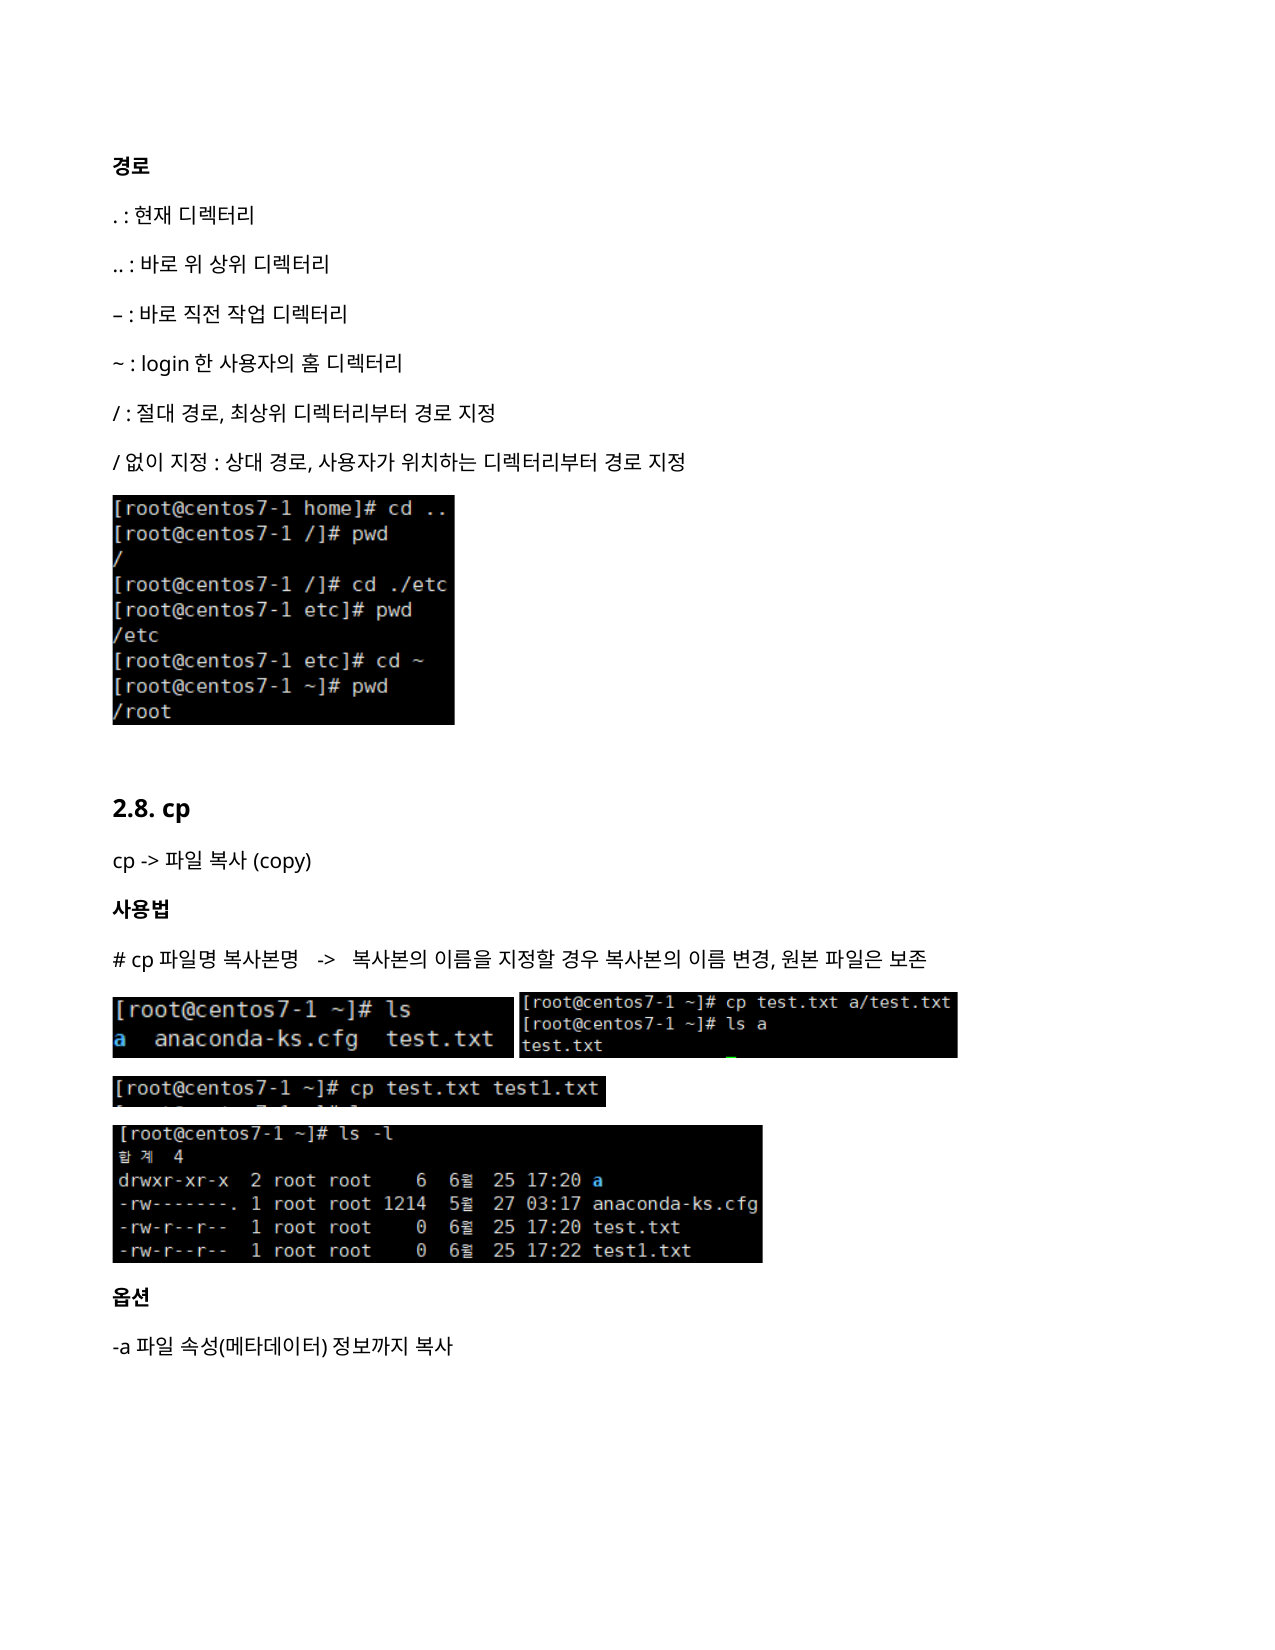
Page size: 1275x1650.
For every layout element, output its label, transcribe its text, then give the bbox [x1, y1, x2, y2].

text 옵션 [112, 1281, 1162, 1312]
text – : 바로 직전 작업 디렉터리 [112, 298, 1162, 328]
picture [112, 1125, 763, 1263]
text / 없이 지정 : 상대 경로, 사용자가 위치하는 디렉터리부터 경로 지정 [112, 446, 1162, 476]
text 사용법 [112, 893, 1162, 924]
picture [112, 997, 514, 1058]
text # cp 파일명 복사본명 -> 복사본의 이름을 지정할 경우 복사본의 이름 변경, 원본 파일은 보존 [112, 943, 1162, 973]
text -a 파일 속성(메타데이터) 정보까지 복사 [112, 1331, 1162, 1361]
text 경로 [112, 150, 1162, 180]
text ~ : login한 사용자의 홈 디렉터리 [112, 347, 1162, 378]
subtitle 2.8. cp [112, 791, 1162, 825]
text .. : 바로 위 상위 디렉터리 [112, 249, 1162, 279]
text . : 현재 디렉터리 [112, 199, 1162, 229]
picture [112, 495, 455, 725]
text cp -> 파일 복사 (copy) [112, 844, 1162, 874]
picture [112, 1076, 606, 1107]
text / : 절대 경로, 최상위 디렉터리부터 경로 지정 [112, 397, 1162, 427]
picture [519, 992, 958, 1058]
